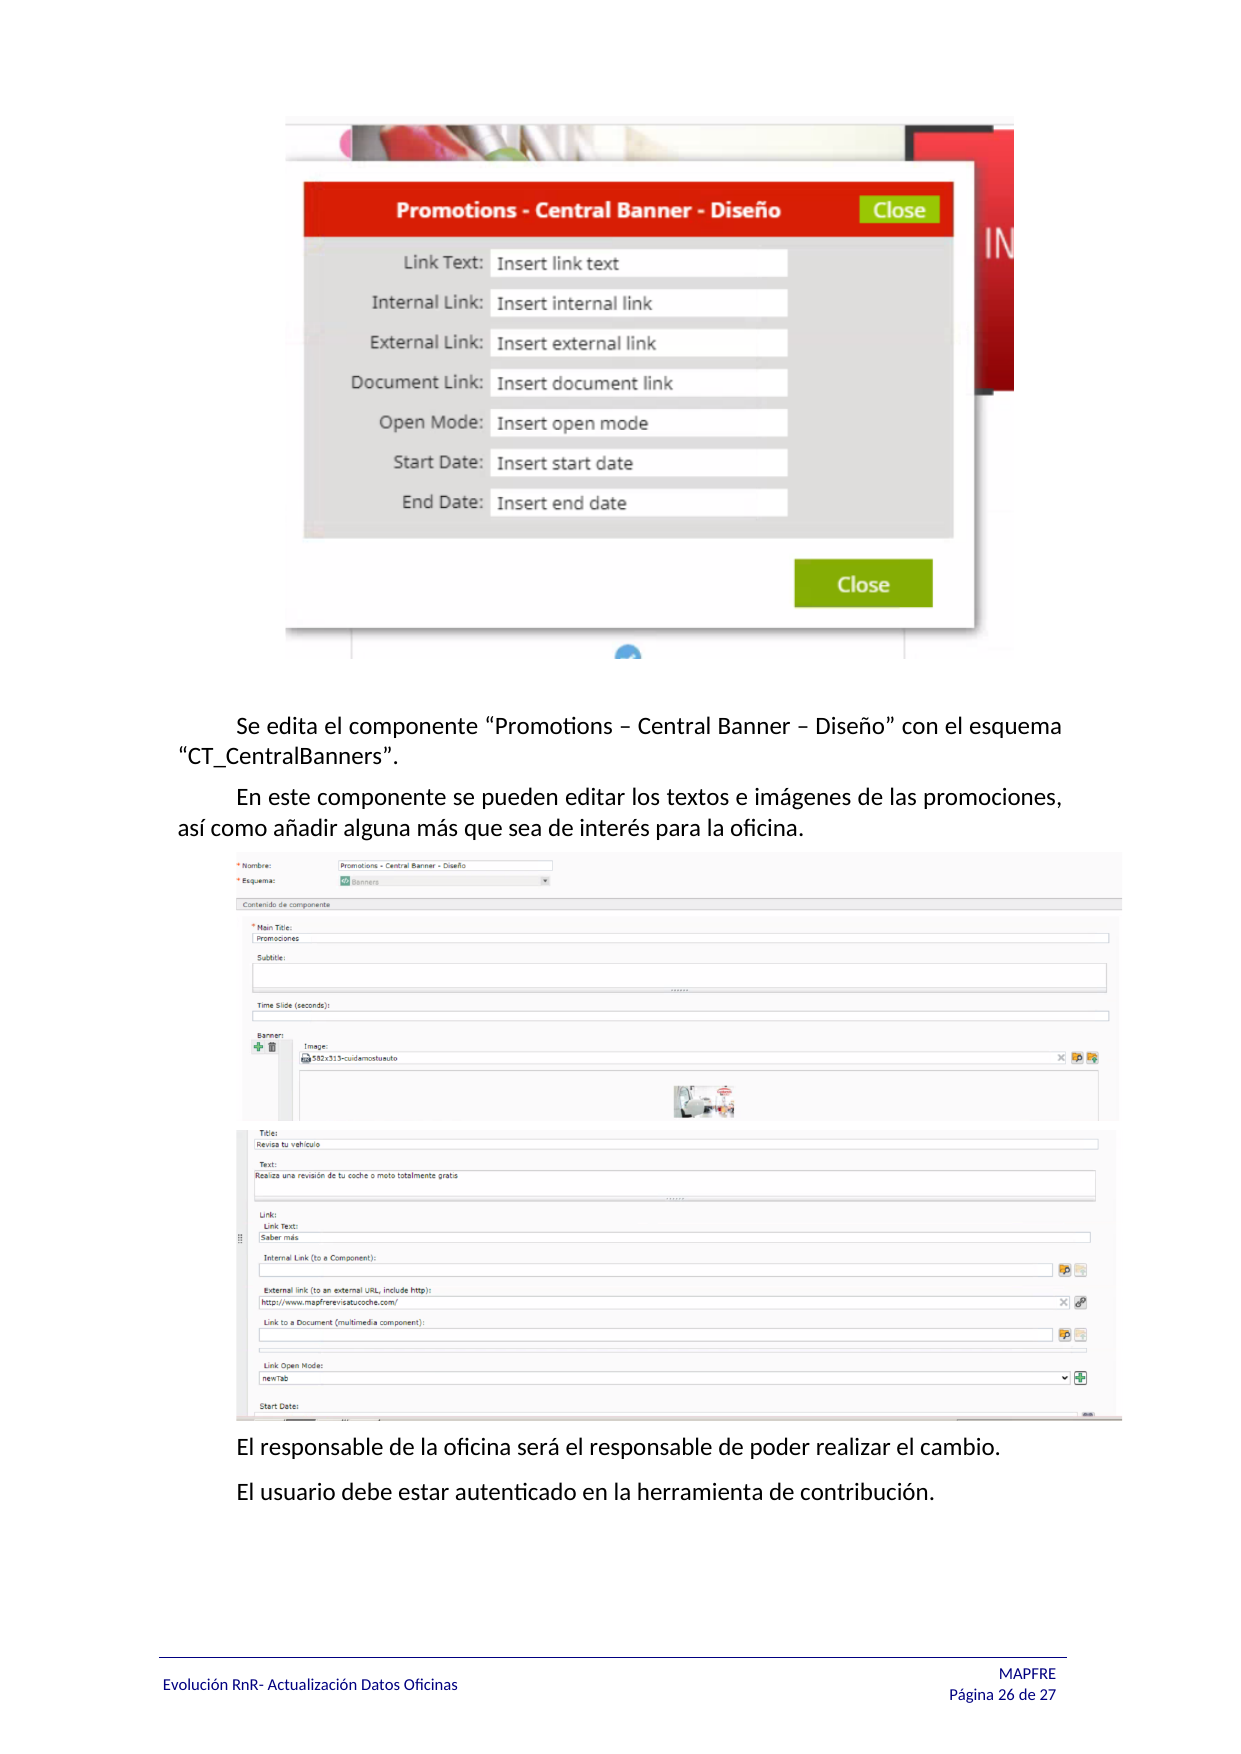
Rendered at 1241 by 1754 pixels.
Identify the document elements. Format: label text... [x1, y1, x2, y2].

text Se edita el componente “Promotions – Central Banner – Diseño” con el esquema “CT_CentralBanners”. [177, 710, 1063, 771]
text El usuario debe estar autenticado en la herramienta de contribución. [236, 1476, 1063, 1507]
text En este componente se pueden editar los textos e imágenes de las promociones, así como añadir alguna más que sea de interés para la oficina. [177, 781, 1063, 842]
text El responsable de la oficina será el responsable de poder realizar el cambio. [236, 1431, 1063, 1462]
